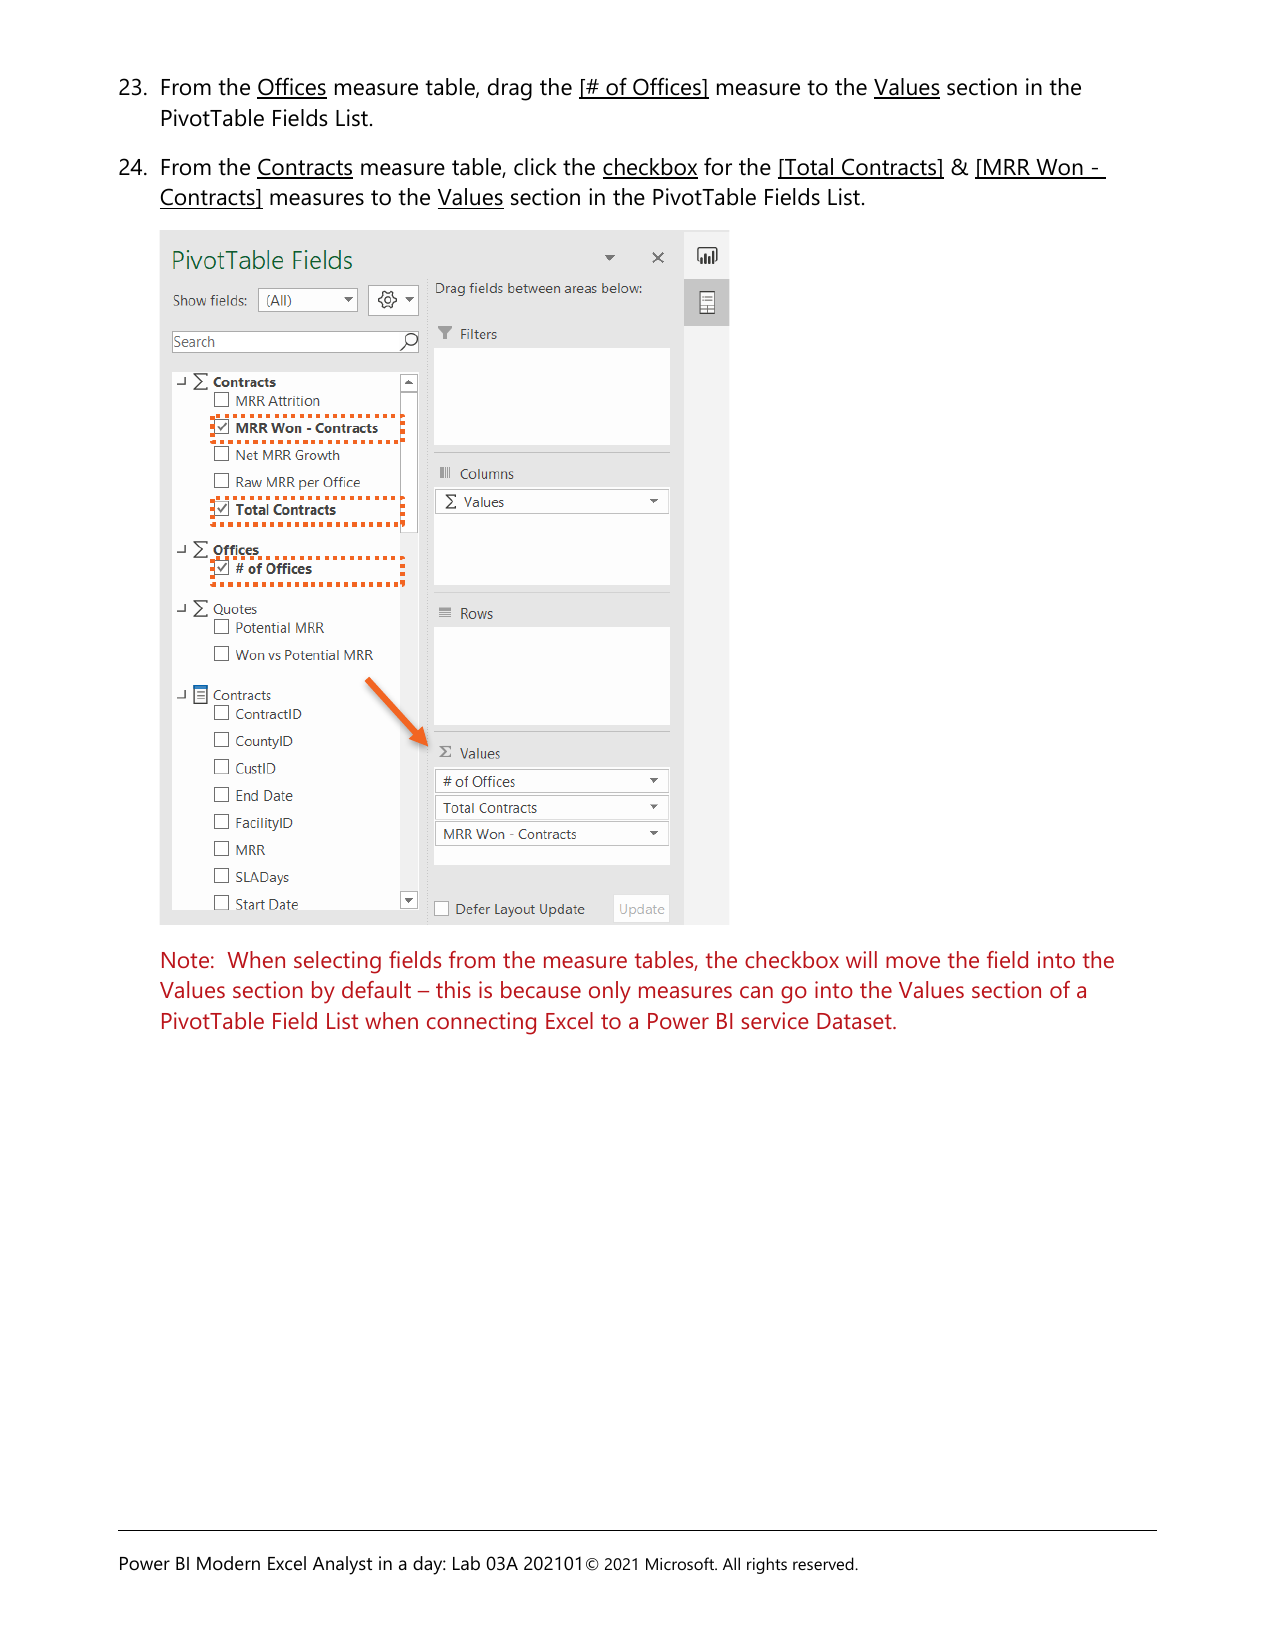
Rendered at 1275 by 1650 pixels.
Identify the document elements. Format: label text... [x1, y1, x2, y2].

list Note: When selecting fields from the measure tables, the checkbox will move the field into the Values section by default – this is because only measures can go into the Values section of a PivotTable Field List when connecting Excel to a Power BI service Dataset. [159, 944, 1157, 1035]
text From the Contracts measure table, click the checkbox for the [Total Contracts] & [MRR Won - Contracts] measures to the Values section in the PivotTable Fields List. [118, 151, 1157, 212]
text From the Offices measure table, drag the [# of Offices] measure to the Values section in the PivotTable Fields List. [118, 71, 1157, 132]
picture [159, 230, 730, 925]
